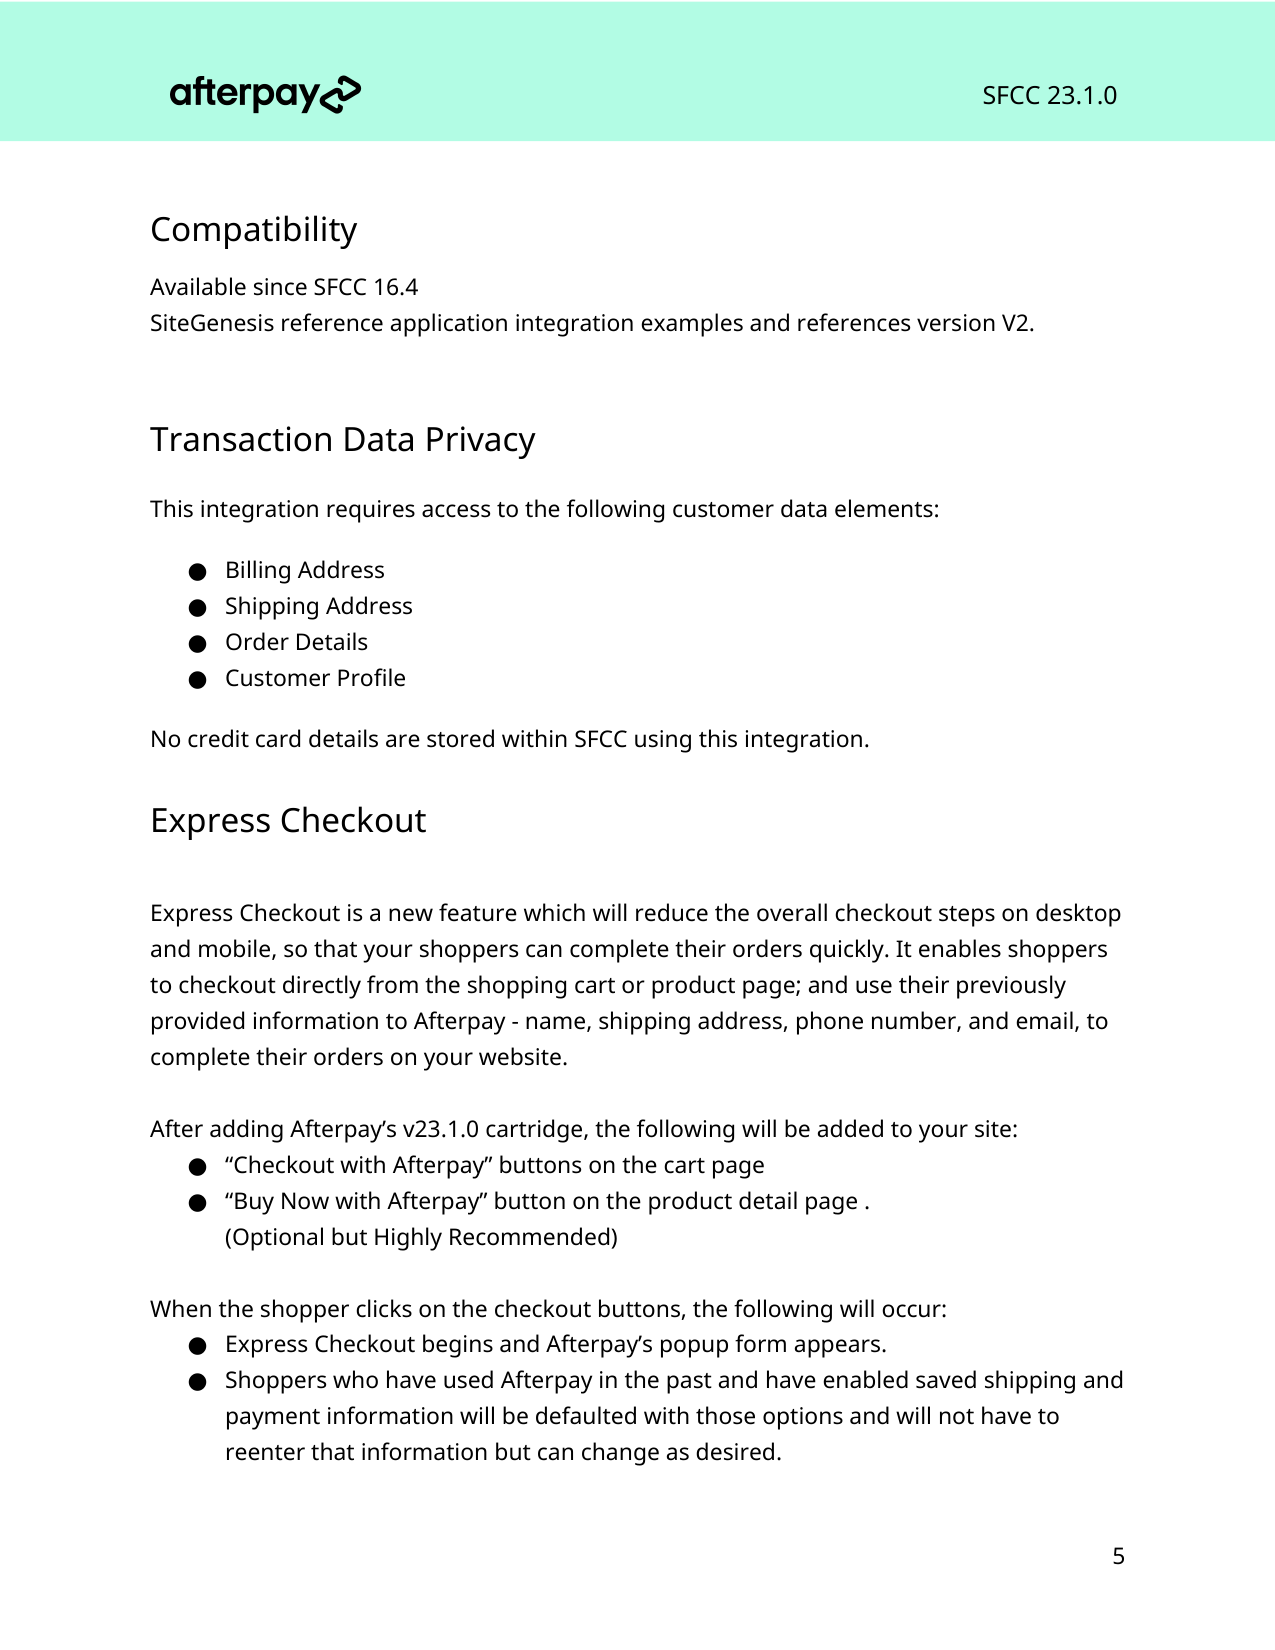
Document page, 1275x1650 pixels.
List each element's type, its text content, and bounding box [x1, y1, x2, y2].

picture [134, 47, 397, 142]
subtitle Compatibility [150, 206, 1125, 252]
list Shipping Address [187, 590, 1125, 622]
text Available since SFCC 16.4 SiteGenesis reference application integration examples and references version V2. [150, 271, 1125, 338]
list Billing Address [187, 554, 1125, 586]
text Express Checkout is a new feature which will reduce the overall checkout steps on desktop and mobile, so that your shoppers can complete their orders quickly. It enables shoppers to checkout directly from the shopping cart or product page; and use their previously provided information to Afterpay - name, shipping address, phone number, and email, to complete their orders on your website. [150, 897, 1125, 1072]
text This integration requires access to the following customer data elements: [150, 493, 1125, 525]
list Order Details [187, 626, 1125, 657]
subtitle Transaction Data Privacy [150, 416, 1125, 462]
text After adding Afterpay’s v23.1.0 cartridge, the following will be added to your site: [150, 1113, 1125, 1144]
subtitle Express Checkout [150, 797, 1125, 842]
list Express Checkout begins and Afterpay’s popup form appears. [187, 1328, 1125, 1360]
text When the shopper clicks on the checkout buttons, the following will occur: [150, 1292, 1125, 1324]
list “Checkout with Afterpay” buttons on the cart page [187, 1149, 1125, 1180]
text No credit card details are stored within SFCC using this integration. [150, 723, 1125, 754]
list Shoppers who have used Afterpay in the past and have enabled saved shipping and payment information will be defaulted with those options and will not have to reenter that information but can change as desired. [187, 1364, 1125, 1467]
list Customer Profile [187, 662, 1125, 693]
list “Buy Now with Afterpay” button on the product detail page . (Optional but Highly Recommended) [187, 1185, 1125, 1288]
